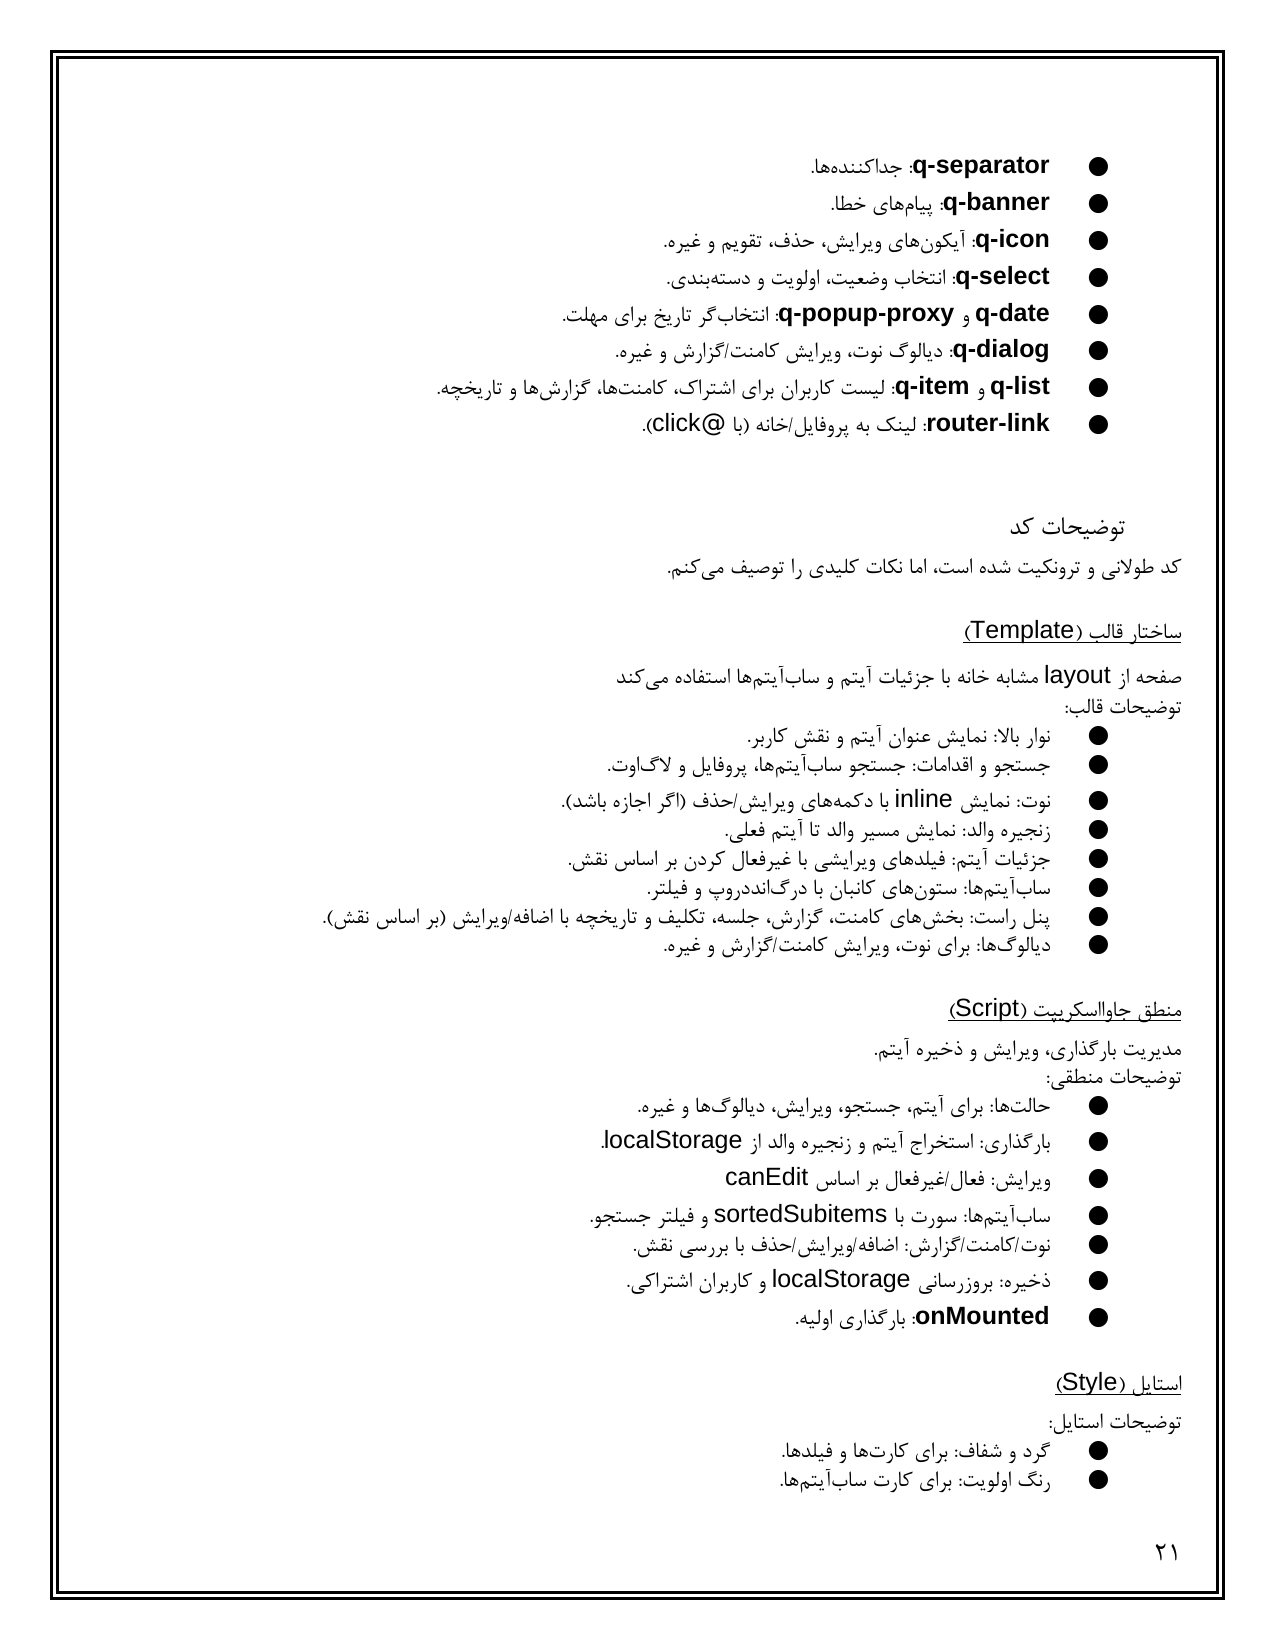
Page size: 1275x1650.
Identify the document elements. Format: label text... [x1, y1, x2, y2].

list q-banner: پیام‌های خطا. [84, 187, 1087, 219]
text صفحه از layout مشابه خانه با جزئیات آیتم و ساب‌آیتم‌ها استفاده می‌کند [84, 661, 1181, 693]
list q-select: انتخاب وضعیت، اولویت و دسته‌بندی. [84, 261, 1087, 293]
list بارگذاری: استخراج آیتم و زنجیره والد از localStorage. [84, 1125, 1087, 1157]
list حالت‌ها: برای آیتم، جستجو، ویرایش، دیالوگ‌ها و غیره. [84, 1096, 1087, 1121]
list ساب‌آیتم‌ها: سورت با sortedSubitems و فیلتر جستجو. [84, 1199, 1087, 1231]
list ویرایش: فعال/غیرفعال بر اساس canEdit [84, 1162, 1087, 1194]
list onMounted: بارگذاری اولیه. [84, 1301, 1087, 1333]
list q-icon: آیکون‌های ویرایش، حذف، تقویم و غیره. [84, 224, 1087, 256]
text توضیحات منطقی: [84, 1067, 1181, 1092]
subtitle استایل (Style) [84, 1367, 1181, 1399]
list پنل راست: بخش‌های کامنت، گزارش، جلسه، تکلیف و تاریخچه با اضافه/ویرایش (بر اساس نقش). [84, 907, 1087, 932]
subtitle توضیحات کد [84, 516, 1125, 545]
list q-list و q-item: لیست کاربران برای اشتراک، کامنت‌ها، گزارش‌ها و تاریخچه. [84, 371, 1087, 403]
list گرد و شفاف: برای کارت‌ها و فیلدها. [84, 1441, 1087, 1466]
subtitle ساختار قالب (Template) [84, 615, 1181, 647]
list نوار بالا: نمایش عنوان آیتم و نقش کاربر. [84, 726, 1087, 751]
text توضیحات قالب: [84, 697, 1181, 722]
list router-link: لینک به پروفایل/خانه (با @click). [84, 408, 1087, 440]
list q-dialog: دیالوگ نوت، ویرایش کامنت/گزارش و غیره. [84, 334, 1087, 366]
list جستجو و اقدامات: جستجو ساب‌آیتم‌ها، پروفایل و لاگ‌اوت. [84, 755, 1087, 780]
list زنجیره والد: نمایش مسیر والد تا آیتم فعلی. [84, 821, 1087, 846]
list ساب‌آیتم‌ها: ستون‌های کانبان با درگ‌اند‌دروپ و فیلتر. [84, 878, 1087, 903]
list ذخیره: بروزرسانی localStorage و کاربران اشتراکی. [84, 1264, 1087, 1296]
text مدیریت بارگذاری، ویرایش و ذخیره آیتم. [84, 1039, 1181, 1064]
list دیالوگ‌ها: برای نوت، ویرایش کامنت/گزارش و غیره. [84, 936, 1087, 961]
list جزئیات آیتم: فیلدهای ویرایشی با غیرفعال کردن بر اساس نقش. [84, 849, 1087, 874]
list q-date و q-popup-proxy: انتخاب‌گر تاریخ برای مهلت. [84, 297, 1087, 329]
subtitle منطق جاوااسکریپت (Script) [84, 993, 1181, 1026]
text کد طولانی و ترونکیت شده است، اما نکات کلیدی را توصیف می‌کنم. [84, 557, 1181, 582]
list q-separator: جداکننده‌ها. [84, 150, 1087, 182]
list نوت/کامنت/گزارش: اضافه/ویرایش/حذف با بررسی نقش. [84, 1236, 1087, 1261]
list نوت: نمایش inline با دکمه‌های ویرایش/حذف (اگر اجازه باشد). [84, 784, 1087, 816]
text توضیحات استایل: [84, 1412, 1181, 1437]
list رنگ اولویت: برای کارت ساب‌آیتم‌ها. [84, 1470, 1087, 1495]
